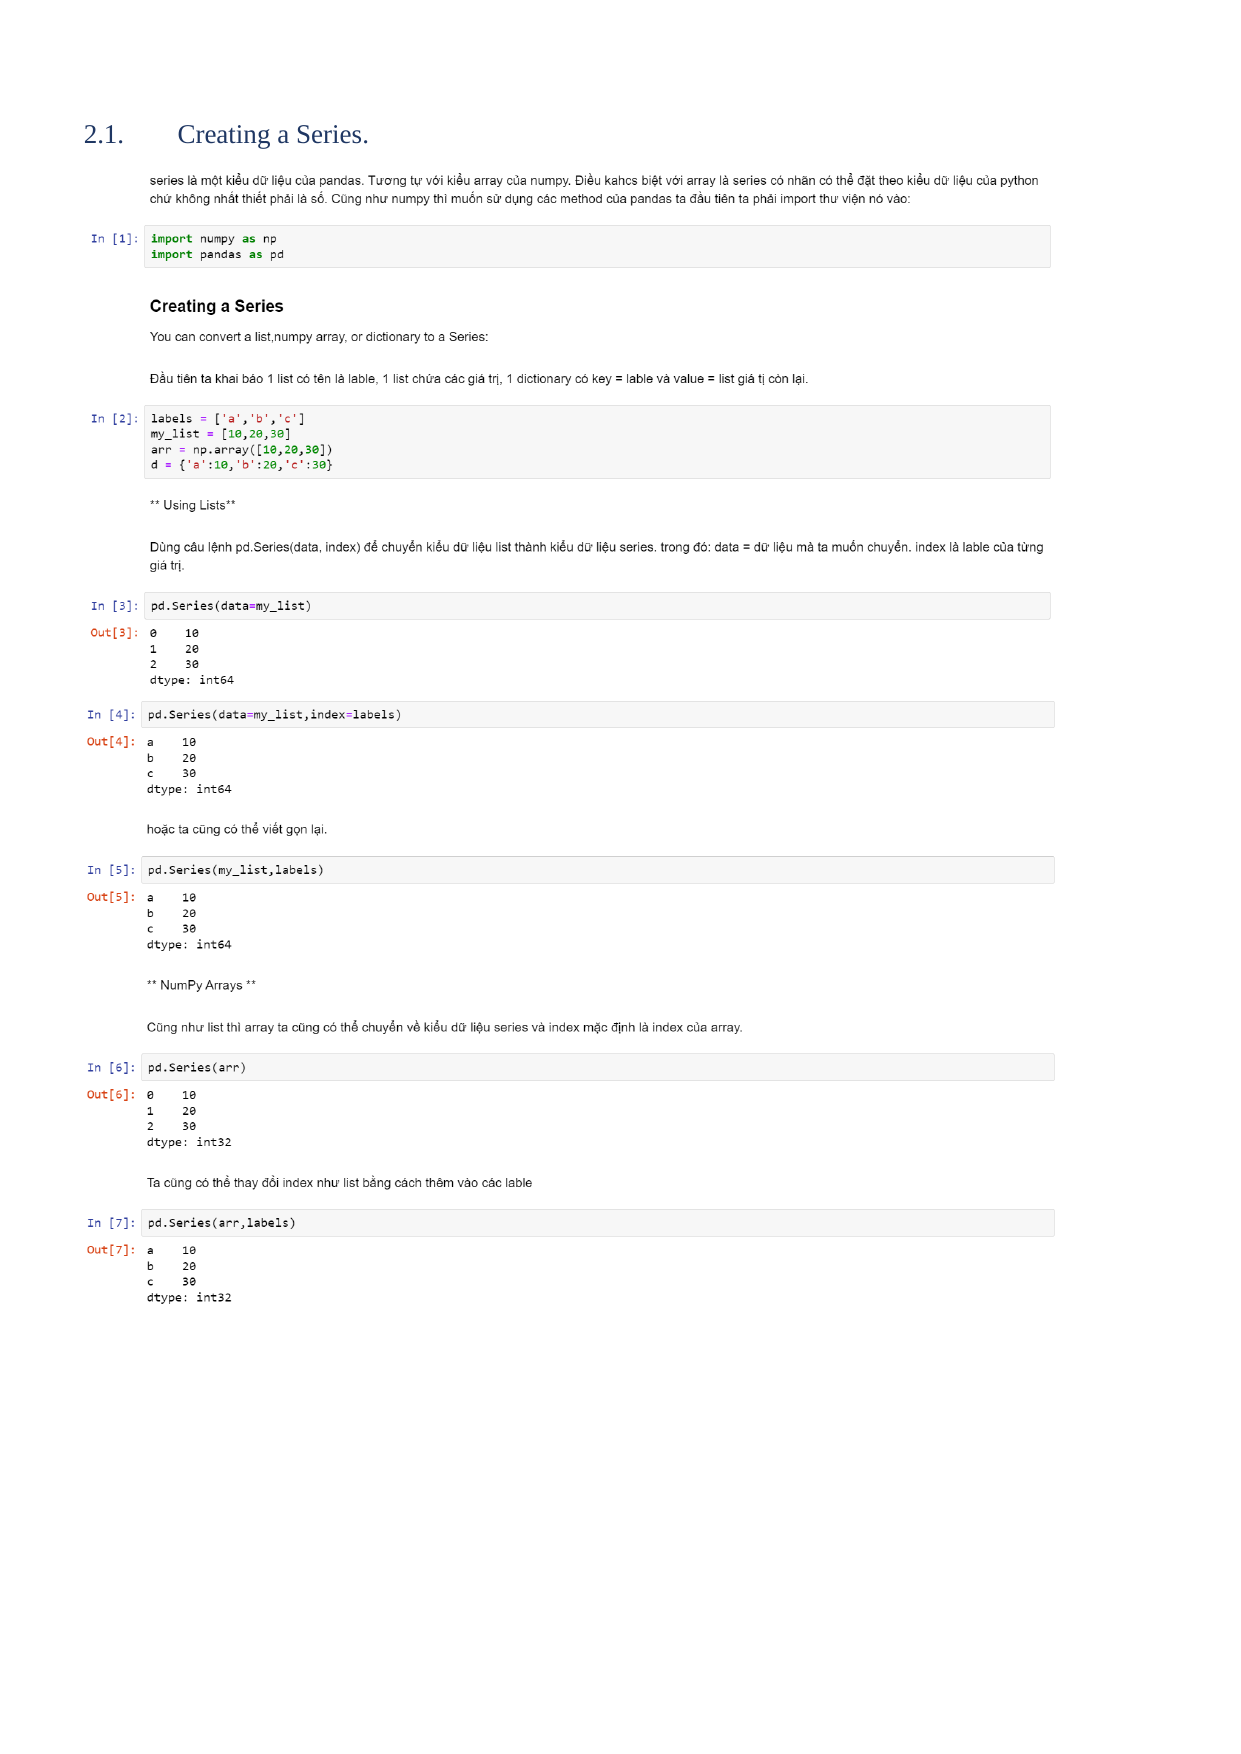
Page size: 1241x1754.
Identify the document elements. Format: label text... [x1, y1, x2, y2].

picture [83, 151, 1058, 686]
subtitle Creating a Series. [83, 118, 1152, 149]
picture [83, 687, 1058, 1317]
